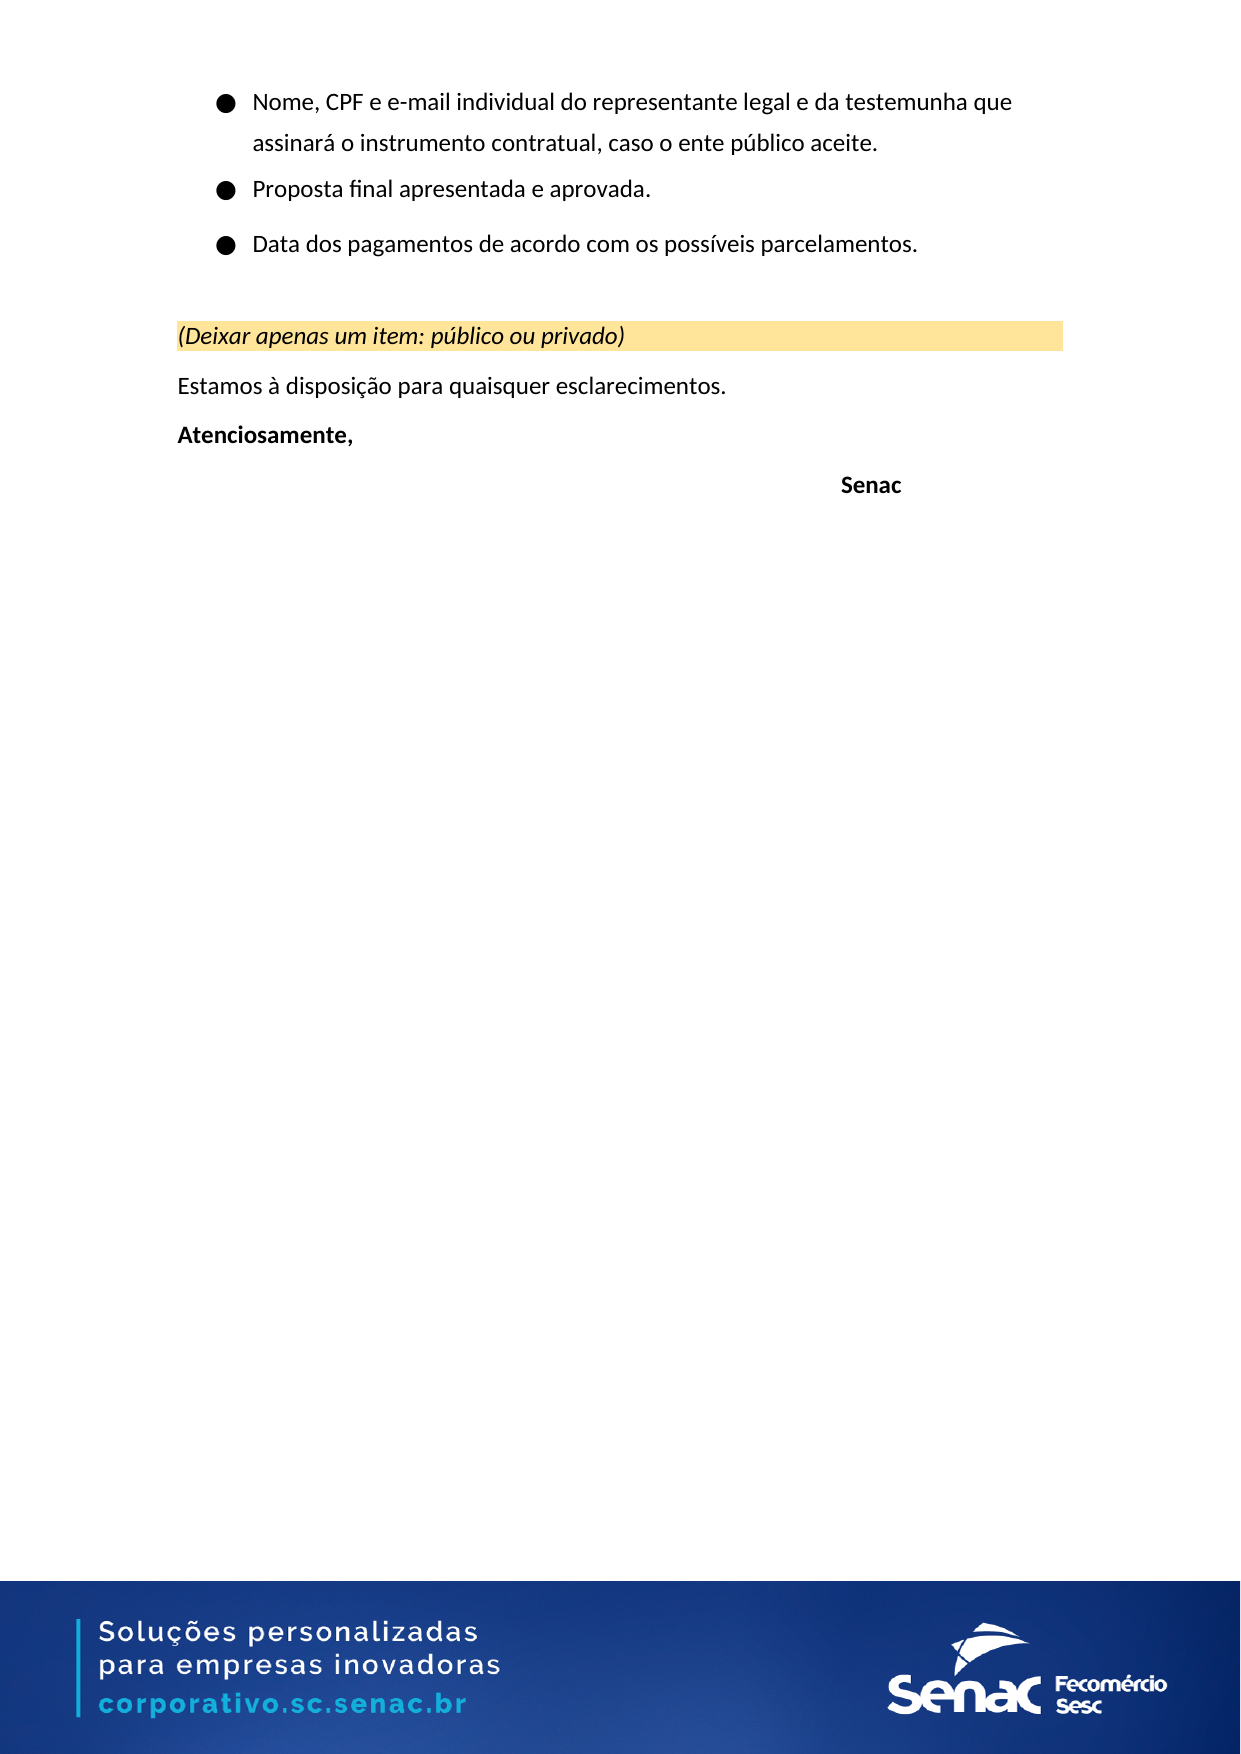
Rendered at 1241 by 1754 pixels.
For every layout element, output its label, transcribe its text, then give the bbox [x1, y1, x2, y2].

text (Deixar apenas um item: público ou privado) [177, 321, 1063, 351]
text Estamos à disposição para quaisquer esclarecimentos. [177, 370, 1063, 401]
text Senac [767, 469, 1063, 500]
list Nome, CPF e e-mail individual do representante legal e da testemunha que assinará o instrumento contratual, caso o ente público aceite. [215, 74, 1063, 158]
list Proposta final apresentada e aprovada. [215, 160, 1063, 212]
text Atenciosamente, [177, 420, 1063, 450]
list Data dos pagamentos de acordo com os possíveis parcelamentos. [215, 216, 1063, 267]
picture [0, 1581, 1241, 1754]
